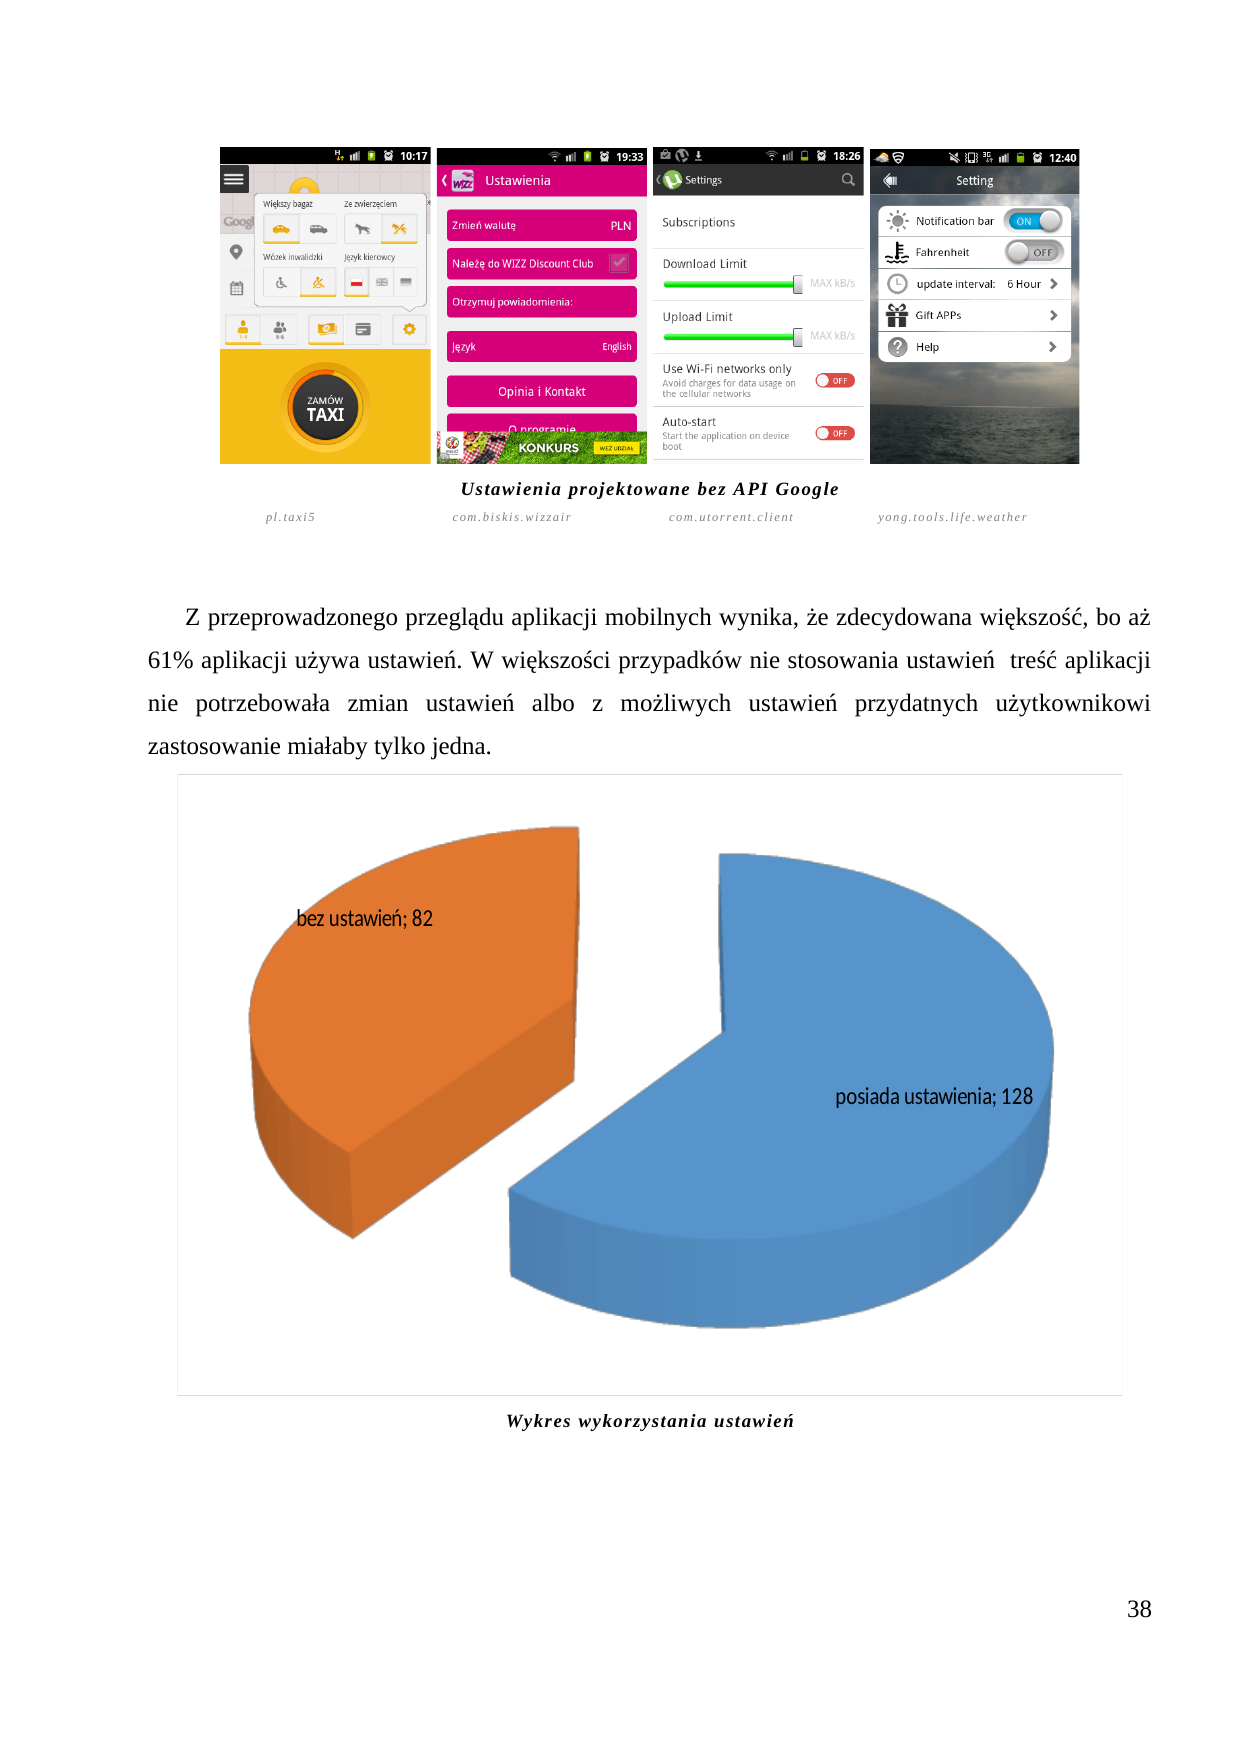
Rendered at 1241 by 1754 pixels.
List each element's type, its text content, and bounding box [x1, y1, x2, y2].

subtitle Ustawienia projektowane bez API Google [148, 478, 1152, 499]
table_header com.utorrent.client [620, 510, 842, 559]
picture [436, 148, 647, 464]
picture [870, 149, 1080, 464]
picture [653, 147, 864, 464]
picture [220, 147, 431, 464]
subtitle Wykres wykorzystania ustawień [148, 1410, 1152, 1432]
table_header pl.taxi5 [177, 510, 403, 559]
text Z przeprowadzonego przeglądu aplikacji mobilnych wynika, że zdecydowana większość, bo aż 61% aplikacji używa ustawień. W większości przypadków nie stosowania ustawień treść aplikacji nie potrzebowała zmian ustawień albo z możliwych ustawień przydatnych użytkownikowi zastosowanie miałaby tylko jedna. [148, 602, 1152, 760]
table_header com.biskis.wizzair [403, 510, 620, 559]
table_header yong.tools.life.weather [842, 510, 1063, 559]
